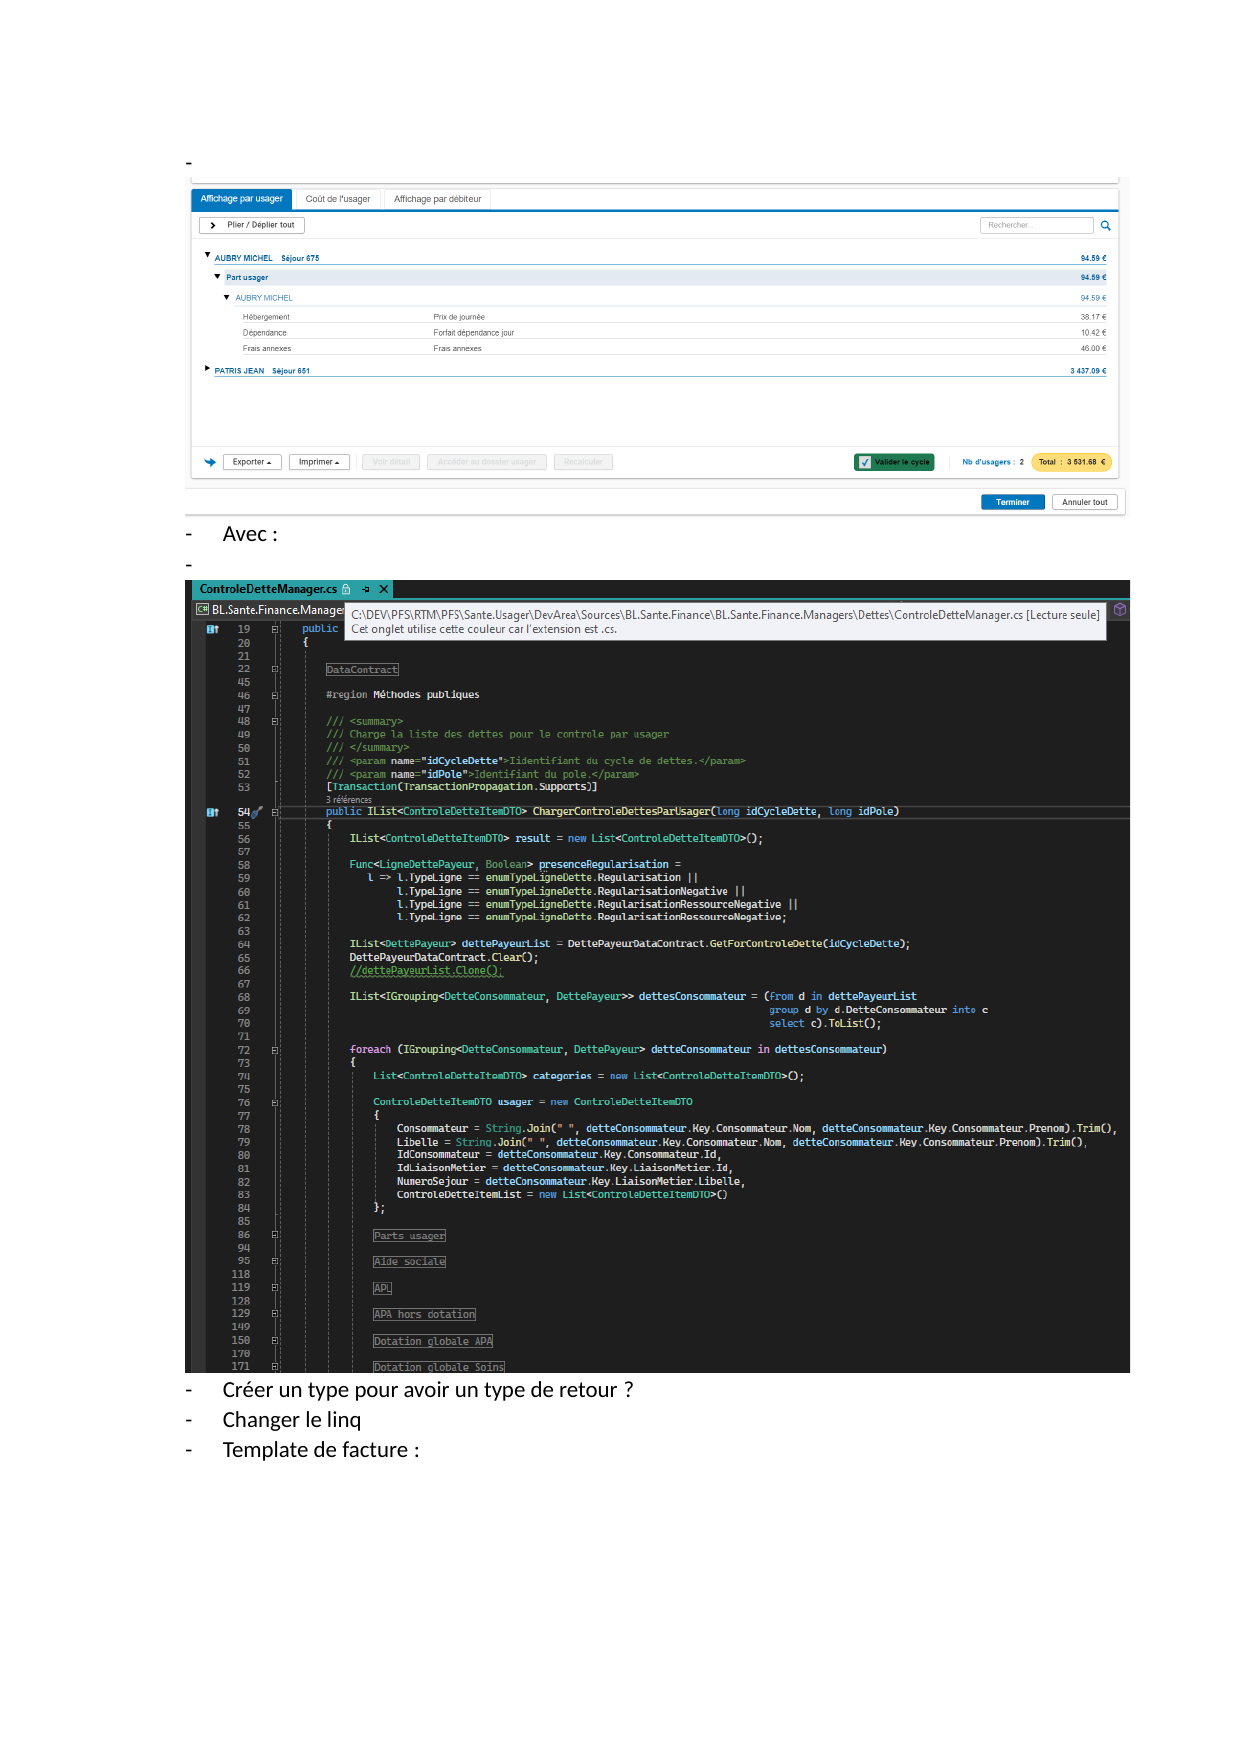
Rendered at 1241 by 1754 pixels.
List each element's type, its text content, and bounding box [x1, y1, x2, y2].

list Changer le linq [185, 1405, 1093, 1433]
picture [185, 580, 1130, 1373]
list Template de facture : [185, 1435, 1093, 1463]
picture [185, 177, 1130, 518]
list Avec : [185, 519, 1093, 547]
list Créer un type pour avoir un type de retour ? [185, 1375, 1093, 1403]
